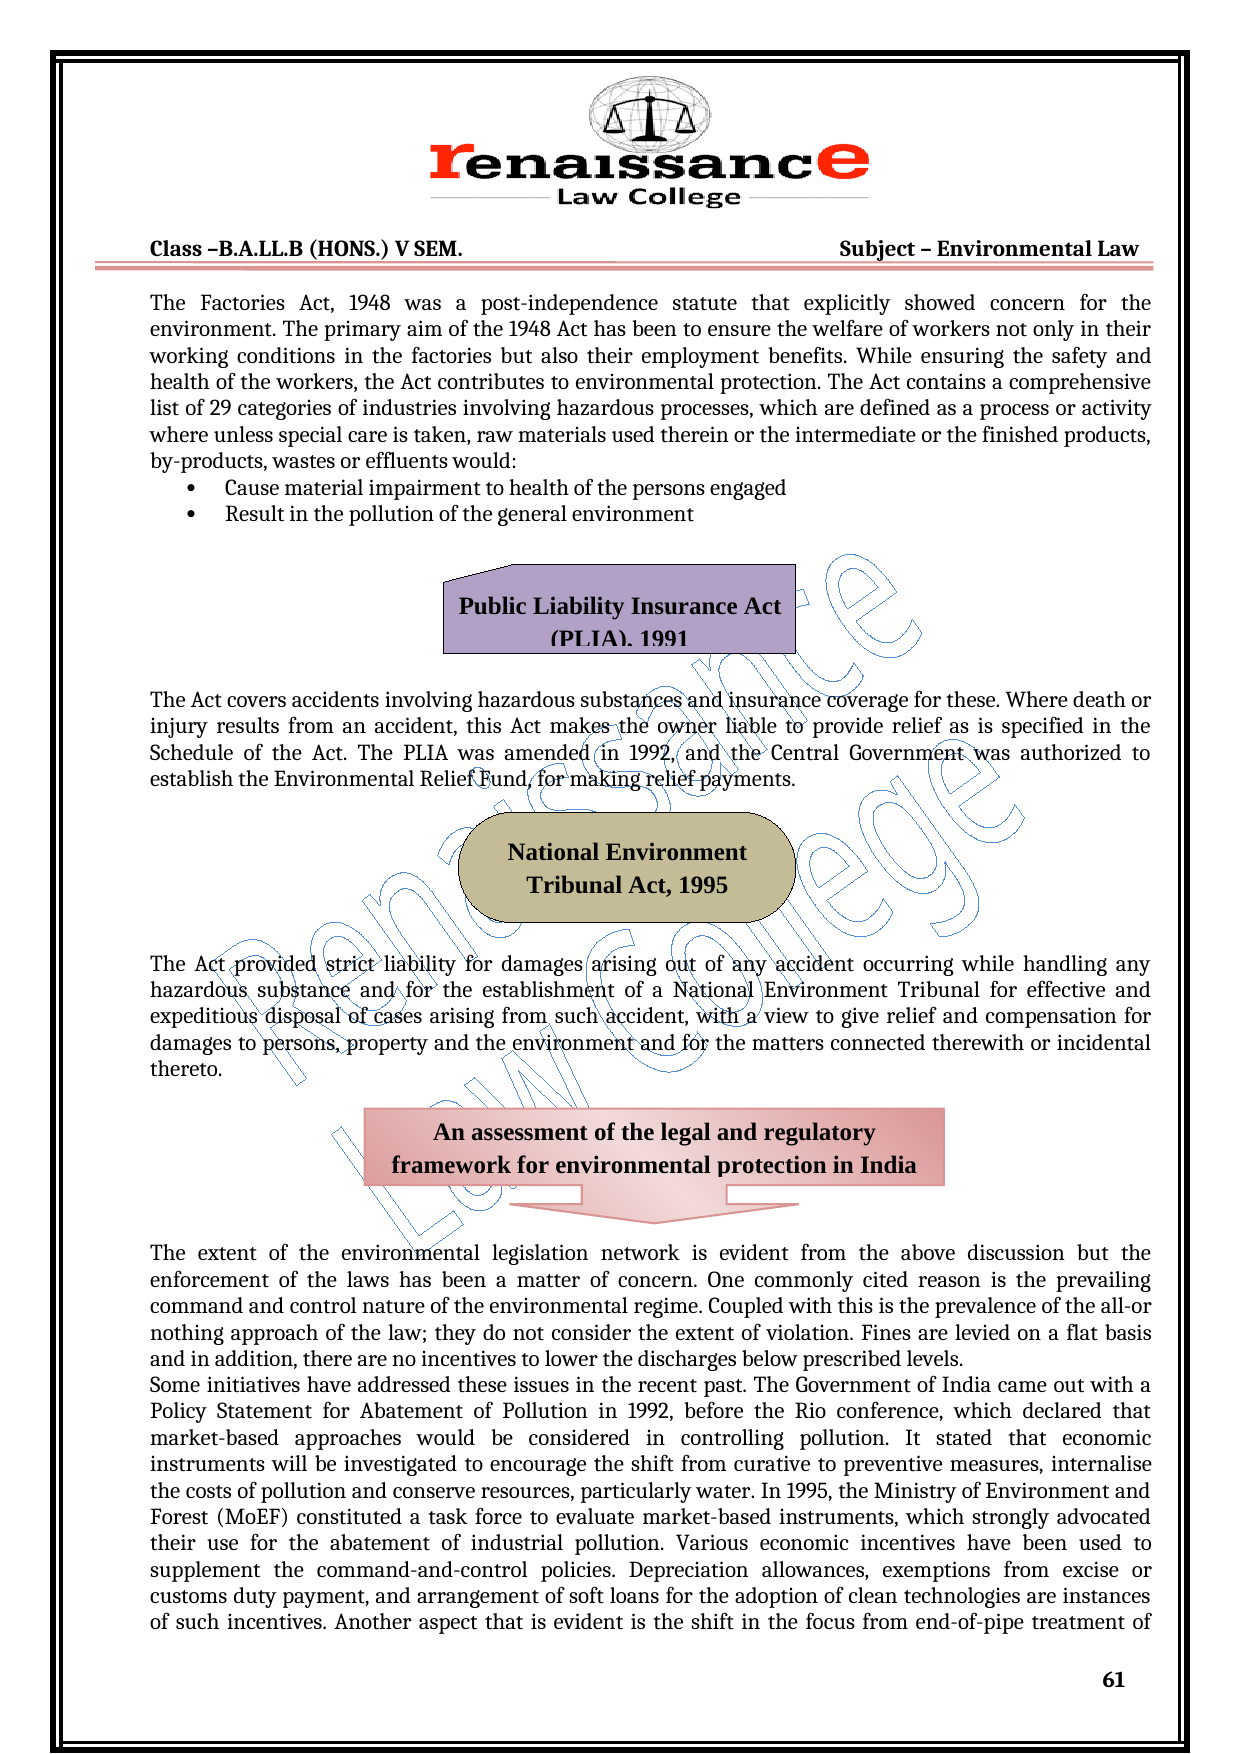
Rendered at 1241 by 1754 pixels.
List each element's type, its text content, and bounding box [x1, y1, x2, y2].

text The Act provided strict liability for damages arising out of any accident occurring while handling any hazardous substance and for the establishment of a National Environment Tribunal for effective and expeditious disposal of cases arising from such accident, with a view to give relief and compensation for damages to persons, property and the environment and for the matters connected therewith or incidental thereto. [150, 950, 1153, 1082]
picture [406, 75, 897, 209]
text The Act covers accidents involving hazardous substances and insurance coverage for these. Where death or injury results from an accident, this Act makes the owner liable to provide relief as is specified in the Schedule of the Act. The PLIA was amended in 1992, and the Central Government was authorized to establish the Environmental Relief Fund, for making relief payments. [150, 687, 1153, 792]
list Cause material impairment to health of the persons engaged [187, 474, 1153, 501]
text The Factories Act, 1948 was a post-independence statute that explicitly showed concern for the environment. The primary aim of the 1948 Act has been to ensure the welfare of workers not only in their working conditions in the factories but also their employment benefits. While ensuring the safety and health of the workers, the Act contributes to environmental protection. The Act contains a comprehensive list of 29 categories of industries involving hazardous processes, which are defined as a process or activity where unless special care is taken, raw materials used therein or the intermediate or the finished products, by-products, wastes or effluents would: [150, 290, 1153, 474]
list Result in the pollution of the general environment [187, 501, 1153, 527]
text The extent of the environmental legislation network is evident from the above discussion but the enforcement of the laws has been a matter of concern. One commonly cited reason is the prevailing command and control nature of the environmental regime. Coupled with this is the prevalence of the all-or nothing approach of the law; they do not consider the extent of violation. Fines are levied on a flat basis and in addition, there are no incentives to lower the discharges below prescribed levels. [150, 1240, 1153, 1372]
